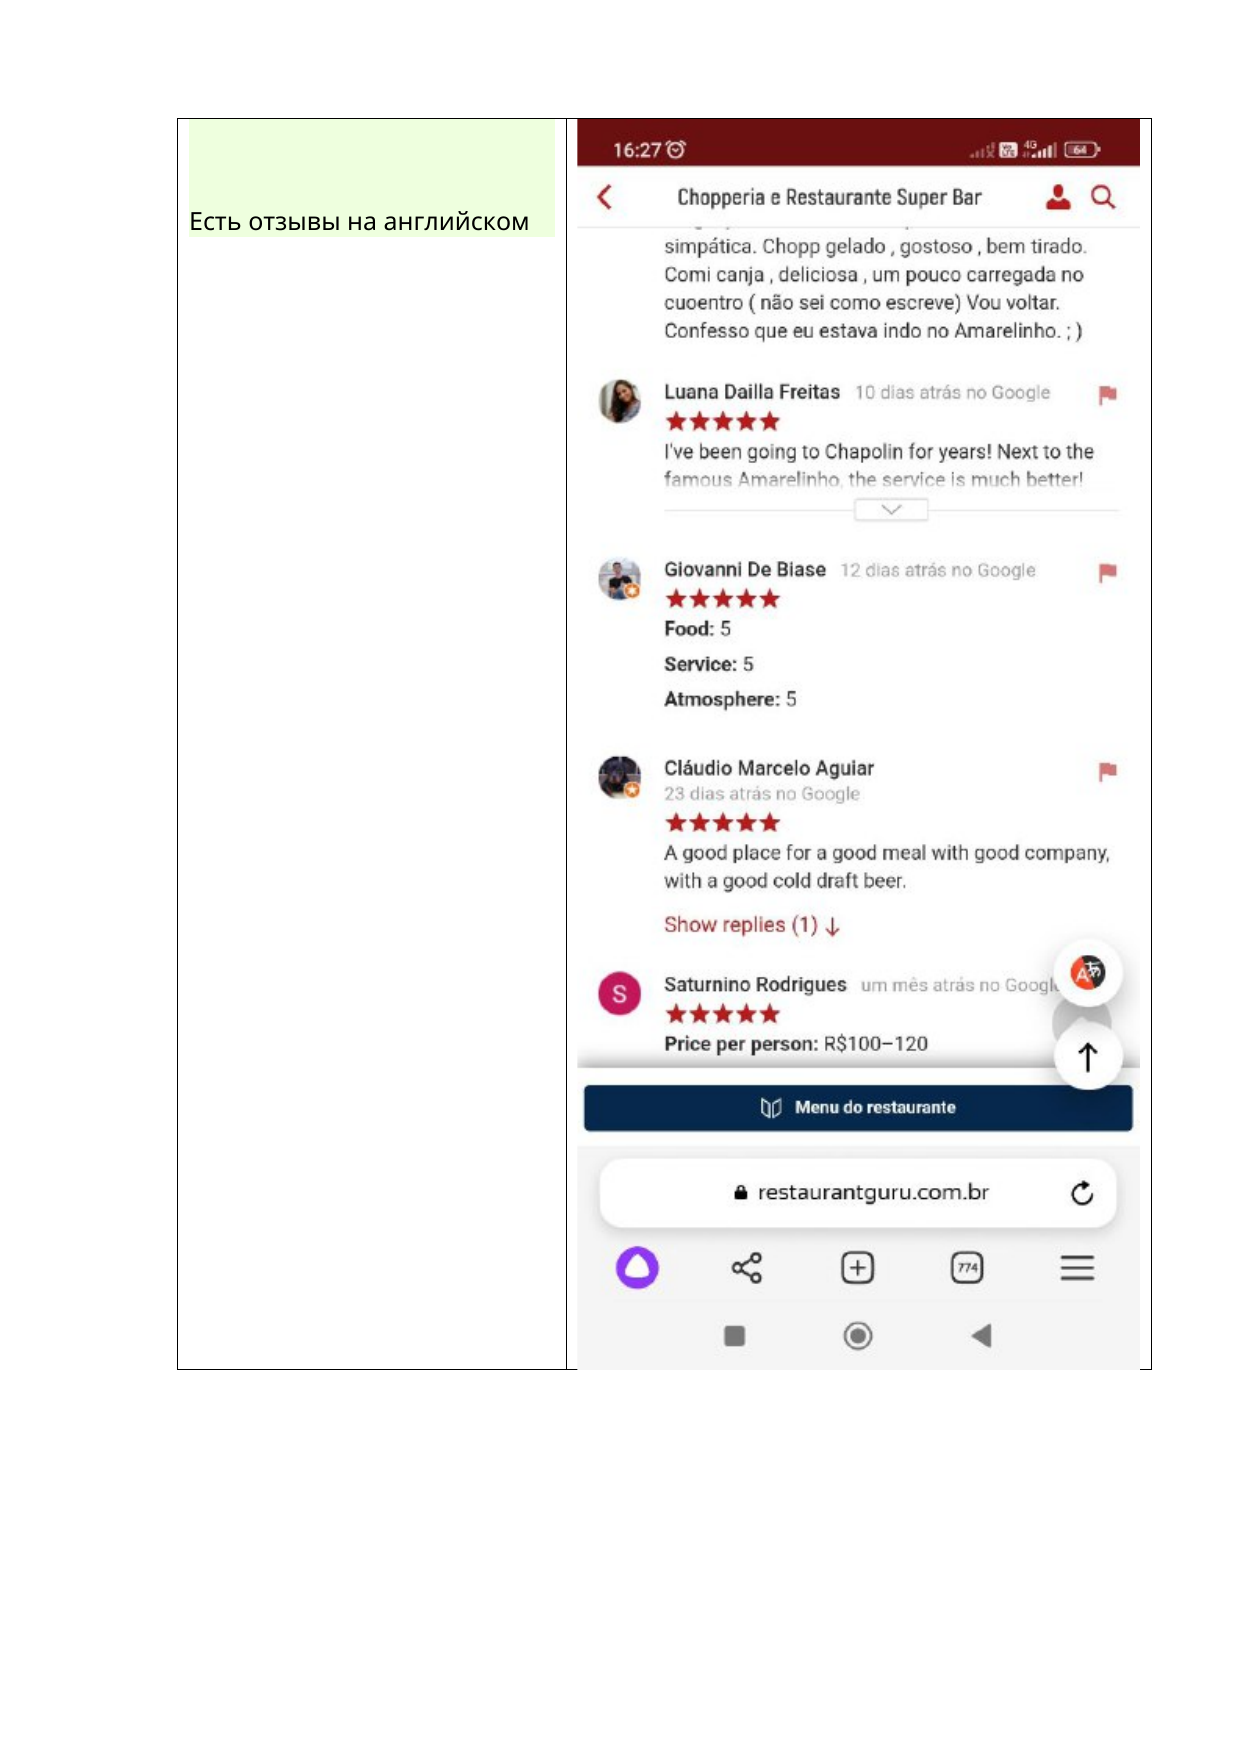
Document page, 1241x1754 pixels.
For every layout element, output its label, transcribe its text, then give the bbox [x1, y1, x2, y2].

table_cell Есть отзывы на английском [178, 119, 566, 1369]
table_cell [1140, 119, 1151, 1369]
table_cell [567, 119, 577, 1369]
picture [577, 119, 1140, 1370]
